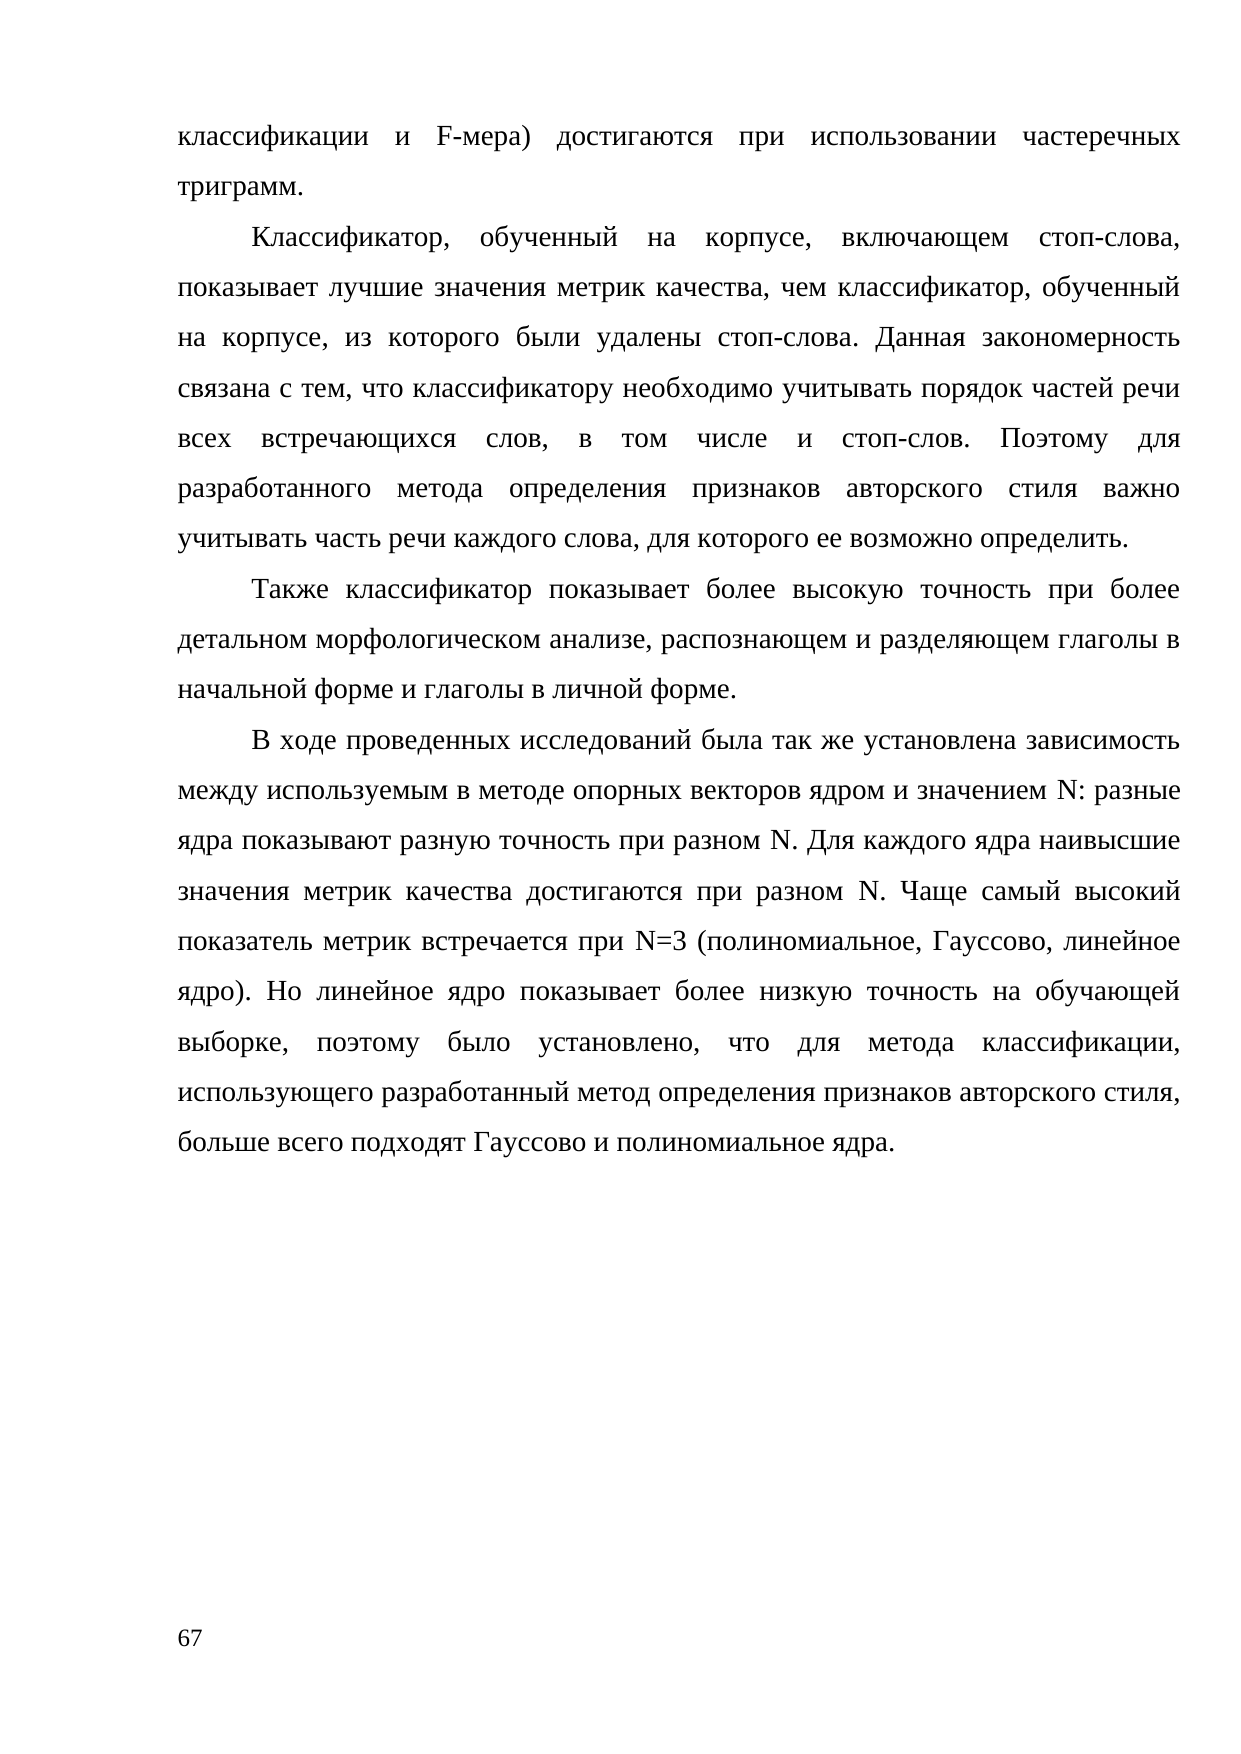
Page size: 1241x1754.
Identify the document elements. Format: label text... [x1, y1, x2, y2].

text Также классификатор показывает более высокую точность при более детальном морфологическом анализе, распознающем и разделяющем глаголы в начальной форме и глаголы в личной форме. [177, 571, 1181, 705]
text Классификатор, обученный на корпусе, включающем стоп-слова, показывает лучшие значения метрик качества, чем классификатор, обученный на корпусе, из которого были удалены стоп-слова. Данная закономерность связана с тем, что классификатору необходимо учитывать порядок частей речи всех встречающихся слов, в том числе и стоп-слов. Поэтому для разработанного метода определения признаков авторского стиля важно учитывать часть речи каждого слова, для которого ее возможно определить. [177, 219, 1181, 554]
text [177, 118, 1181, 202]
text В ходе проведенных исследований была так же установлена зависимость между используемым в методе опорных векторов ядром и значением N: разные ядра показывают разную точность при разном N. Для каждого ядра наивысшие значения метрик качества достигаются при разном N. Чаще самый высокий показатель метрик встречается при N=3 (полиномиальное, Гауссово, линейное ядро). Но линейное ядро показывает более низкую точность на обучающей выборке, поэтому было установлено, что для метода классификации, использующего разработанный метод определения признаков авторского стиля, больше всего подходят Гауссово и полиномиальное ядра. [177, 722, 1181, 1158]
